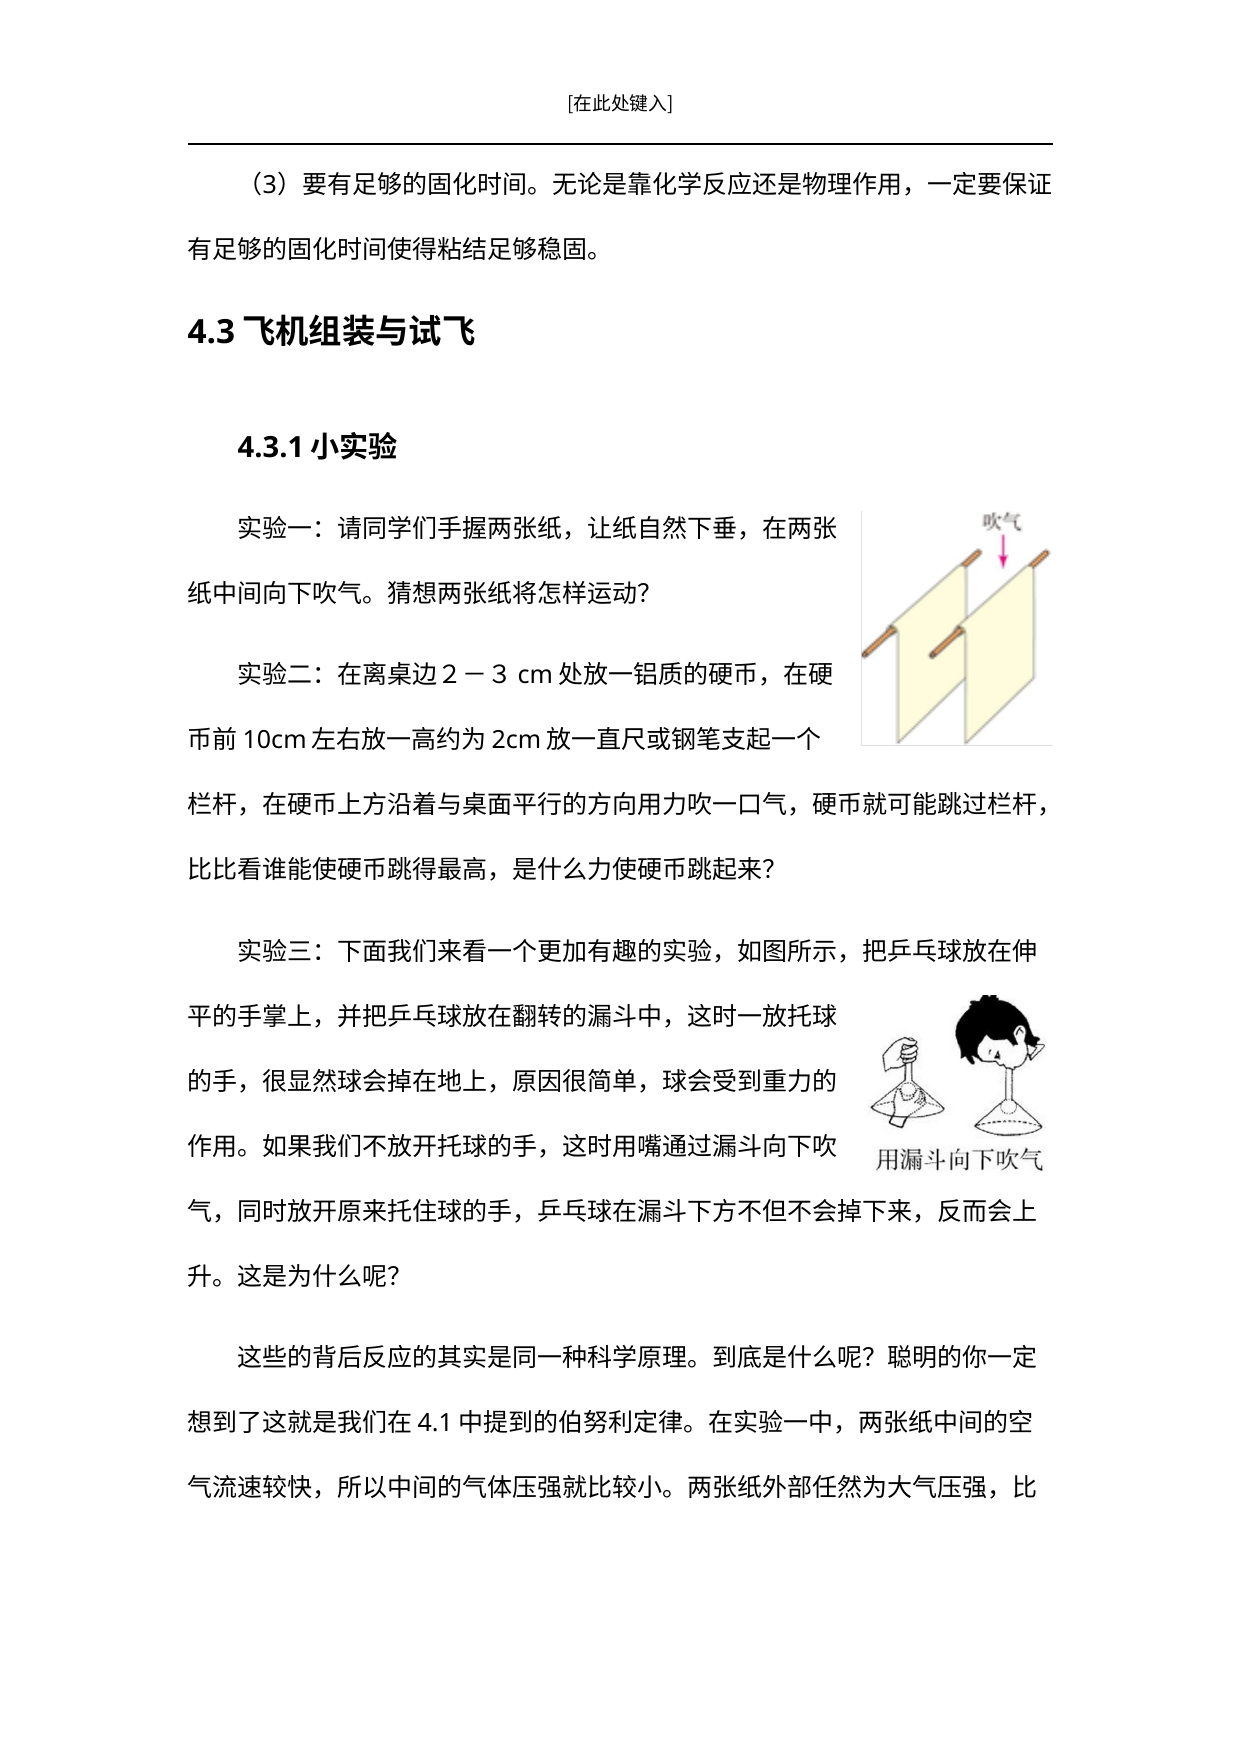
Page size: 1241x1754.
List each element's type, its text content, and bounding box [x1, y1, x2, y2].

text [187, 1323, 1053, 1518]
text （3）要有足够的固化时间。无论是靠化学反应还是物理作用，一定要保证有足够的固化时间使得粘结足够稳固。 [187, 150, 1053, 280]
text 实验一：请同学们手握两张纸，让纸自然下垂，在两张纸中间向下吹气。猜想两张纸将怎样运动？ [187, 494, 1053, 624]
text 4.3飞机组装与试飞 [187, 296, 1053, 361]
text 4.3.1小实验 [187, 413, 1053, 478]
picture [865, 995, 1053, 1173]
text 实验三：下面我们来看一个更加有趣的实验，如图所示，把乒乓球放在伸平的手掌上，并把乒乓球放在翻转的漏斗中，这时一放托球的手，很显然球会掉在地上，原因很简单，球会受到重力的作用。如果我们不放开托球的手，这时用嘴通过漏斗向下吹气，同时放开原来托住球的手，乒乓球在漏斗下方不但不会掉下来，反而会上升。这是为什么呢？ [187, 917, 1053, 1307]
picture [860, 511, 1053, 748]
text 实验二：在离桌边２－３cm处放一铝质的硬币，在硬币前10cm左右放一高约为2cm放一直尺或钢笔支起一个栏杆，在硬币上方沿着与桌面平行的方向用力吹一口气，硬币就可能跳过栏杆，比比看谁能使硬币跳得最高，是什么力使硬币跳起来？ [187, 640, 1053, 900]
